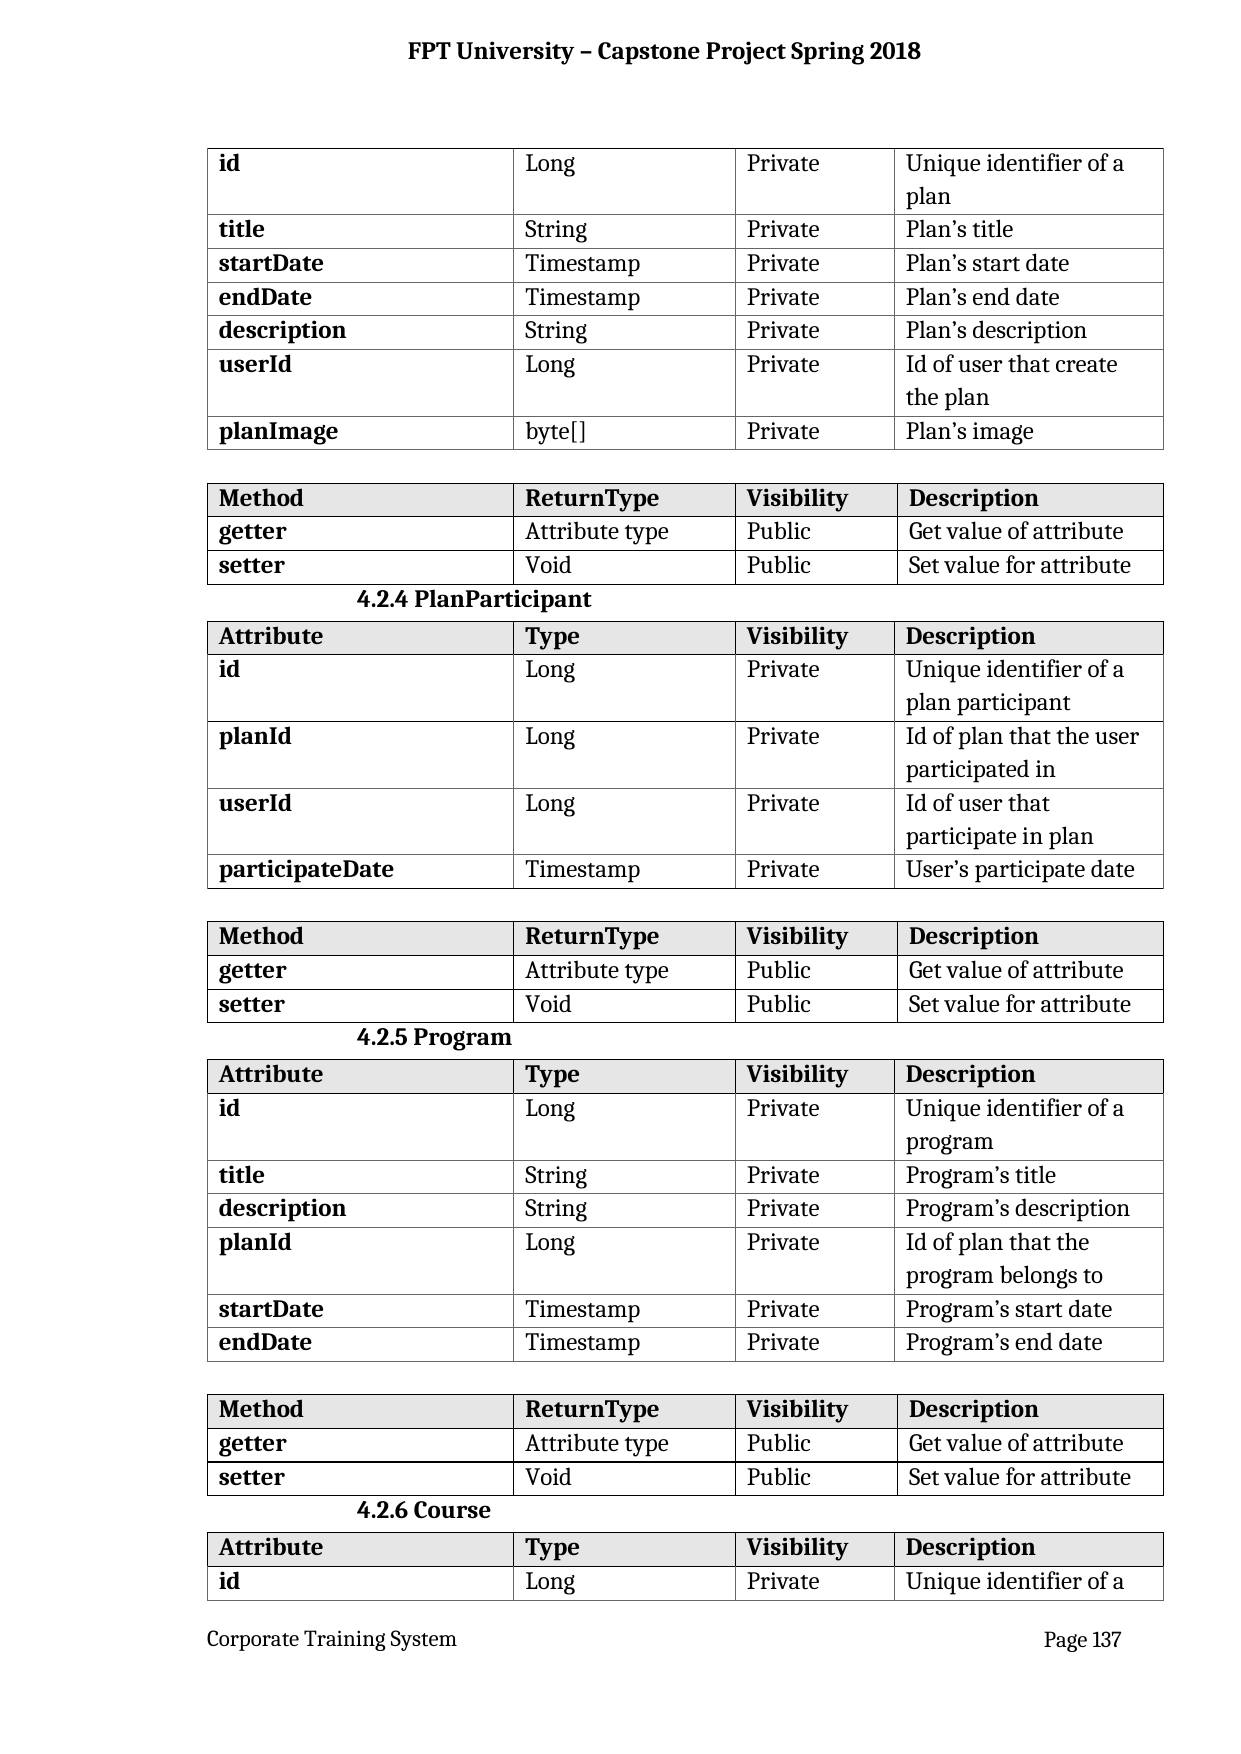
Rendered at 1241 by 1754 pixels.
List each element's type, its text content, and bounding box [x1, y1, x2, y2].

table_cell Program’s start date [895, 1295, 1163, 1327]
table_cell Timestamp [514, 855, 735, 888]
table_header ReturnType [514, 922, 735, 955]
table_header Description [895, 1060, 1163, 1093]
table_cell String [514, 316, 735, 349]
table_cell Void [514, 551, 735, 583]
table_cell Private [736, 316, 894, 349]
table_cell String [514, 1194, 735, 1227]
table_cell Timestamp [514, 1295, 735, 1327]
table_cell Plan’s description [895, 316, 1163, 349]
table_header Type [514, 1533, 735, 1566]
table_cell Long [514, 1094, 735, 1159]
table_cell Void [514, 990, 735, 1022]
table_cell Long [514, 655, 735, 721]
table_header Method [208, 484, 513, 516]
table_cell Plan’s image [895, 417, 1163, 449]
table_cell Private [736, 249, 894, 282]
table_cell getter [208, 1429, 513, 1461]
table_header Type [514, 622, 735, 654]
table_cell Private [736, 283, 894, 315]
table_header ReturnType [514, 1395, 735, 1428]
table_cell Private [736, 350, 894, 416]
table_cell Set value for attribute [898, 1463, 1163, 1495]
table_cell startDate [208, 249, 513, 282]
table_header ReturnType [514, 484, 735, 516]
table_cell Private [736, 1228, 894, 1293]
table_cell Long [514, 1567, 735, 1599]
table_cell Private [736, 149, 894, 214]
table_cell Unique identifier of a plan [895, 149, 1163, 214]
table_cell planImage [208, 417, 513, 449]
table_header Type [514, 1060, 735, 1093]
table_cell Private [736, 1194, 894, 1227]
table_header Description [895, 622, 1163, 654]
table_cell Public [736, 1463, 897, 1495]
table_cell Attribute type [514, 517, 735, 550]
table_cell Id of user that create the plan [895, 350, 1163, 416]
table_cell Long [514, 149, 735, 214]
table_cell Set value for attribute [898, 551, 1163, 583]
table_cell Private [736, 655, 894, 721]
table_cell getter [208, 956, 513, 988]
table_cell Attribute type [514, 1429, 735, 1461]
table_cell description [208, 1194, 513, 1227]
table_cell planId [208, 722, 513, 788]
table_cell Void [514, 1463, 735, 1495]
table_cell Long [514, 1228, 735, 1293]
table_header Description [898, 922, 1163, 955]
table_cell Private [736, 1295, 894, 1327]
table_cell Program’s description [895, 1194, 1163, 1227]
table_cell Get value of attribute [898, 517, 1163, 550]
table_header Method [208, 1395, 513, 1428]
table_cell setter [208, 551, 513, 583]
table_cell Public [736, 990, 897, 1022]
table_cell userId [208, 789, 513, 854]
table_cell Timestamp [514, 249, 735, 282]
table_cell byte[] [514, 417, 735, 449]
table_cell getter [208, 517, 513, 550]
table_cell Private [736, 417, 894, 449]
table_cell Public [736, 517, 897, 550]
table_cell Plan’s title [895, 215, 1163, 248]
table_cell id [208, 1567, 513, 1599]
table_cell Attribute type [514, 956, 735, 988]
table_cell title [208, 215, 513, 248]
table_header Visibility [736, 922, 897, 955]
table_cell Private [736, 789, 894, 854]
table_cell Get value of attribute [898, 956, 1163, 988]
table_header Visibility [736, 622, 894, 654]
table_cell Id of plan that the program belongs to [895, 1228, 1163, 1293]
table_header Description [898, 484, 1163, 516]
table_cell setter [208, 990, 513, 1022]
table_cell String [514, 215, 735, 248]
table_cell Public [736, 1429, 897, 1461]
table_cell id [208, 1094, 513, 1159]
table_header Visibility [736, 1533, 894, 1566]
table_cell Private [736, 215, 894, 248]
table_header Visibility [736, 484, 897, 516]
table_cell String [514, 1161, 735, 1193]
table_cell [895, 1567, 1163, 1599]
table_cell endDate [208, 283, 513, 315]
table_cell setter [208, 1463, 513, 1495]
table_cell User’s participate date [895, 855, 1163, 888]
subtitle 4.2.6 Course [357, 1496, 1124, 1525]
table_cell Timestamp [514, 1328, 735, 1361]
table_cell Public [736, 956, 897, 988]
table_cell Plan’s end date [895, 283, 1163, 315]
table_cell participateDate [208, 855, 513, 888]
table_cell Unique identifier of a plan participant [895, 655, 1163, 721]
subtitle 4.2.4 PlanParticipant [357, 585, 1124, 613]
table_cell userId [208, 350, 513, 416]
table_cell Long [514, 789, 735, 854]
table_cell Plan’s start date [895, 249, 1163, 282]
table_header Method [208, 922, 513, 955]
table_cell Private [736, 855, 894, 888]
table_cell Private [736, 1567, 894, 1599]
table_cell title [208, 1161, 513, 1193]
table_cell Set value for attribute [898, 990, 1163, 1022]
table_cell Get value of attribute [898, 1429, 1163, 1461]
table_cell Unique identifier of a program [895, 1094, 1163, 1159]
subtitle 4.2.5 Program [357, 1023, 1124, 1052]
table_cell id [208, 655, 513, 721]
table_cell Program’s end date [895, 1328, 1163, 1361]
table_header Attribute [208, 622, 513, 654]
table_cell description [208, 316, 513, 349]
table_cell endDate [208, 1328, 513, 1361]
table_cell Timestamp [514, 283, 735, 315]
table_header Attribute [208, 1533, 513, 1566]
table_header Visibility [736, 1395, 897, 1428]
table_cell startDate [208, 1295, 513, 1327]
table_cell Id of user that participate in plan [895, 789, 1163, 854]
table_cell Public [736, 551, 897, 583]
table_cell Private [736, 1161, 894, 1193]
table_header Visibility [736, 1060, 894, 1093]
table_header Attribute [208, 1060, 513, 1093]
table_cell Private [736, 1094, 894, 1159]
table_cell planId [208, 1228, 513, 1293]
table_header Description [895, 1533, 1163, 1566]
table_cell Long [514, 350, 735, 416]
table_header Description [898, 1395, 1163, 1428]
table_cell Long [514, 722, 735, 788]
table_cell Program’s title [895, 1161, 1163, 1193]
table_cell Private [736, 1328, 894, 1361]
table_cell Id of plan that the user participated in [895, 722, 1163, 788]
table_cell Private [736, 722, 894, 788]
table_cell id [208, 149, 513, 214]
